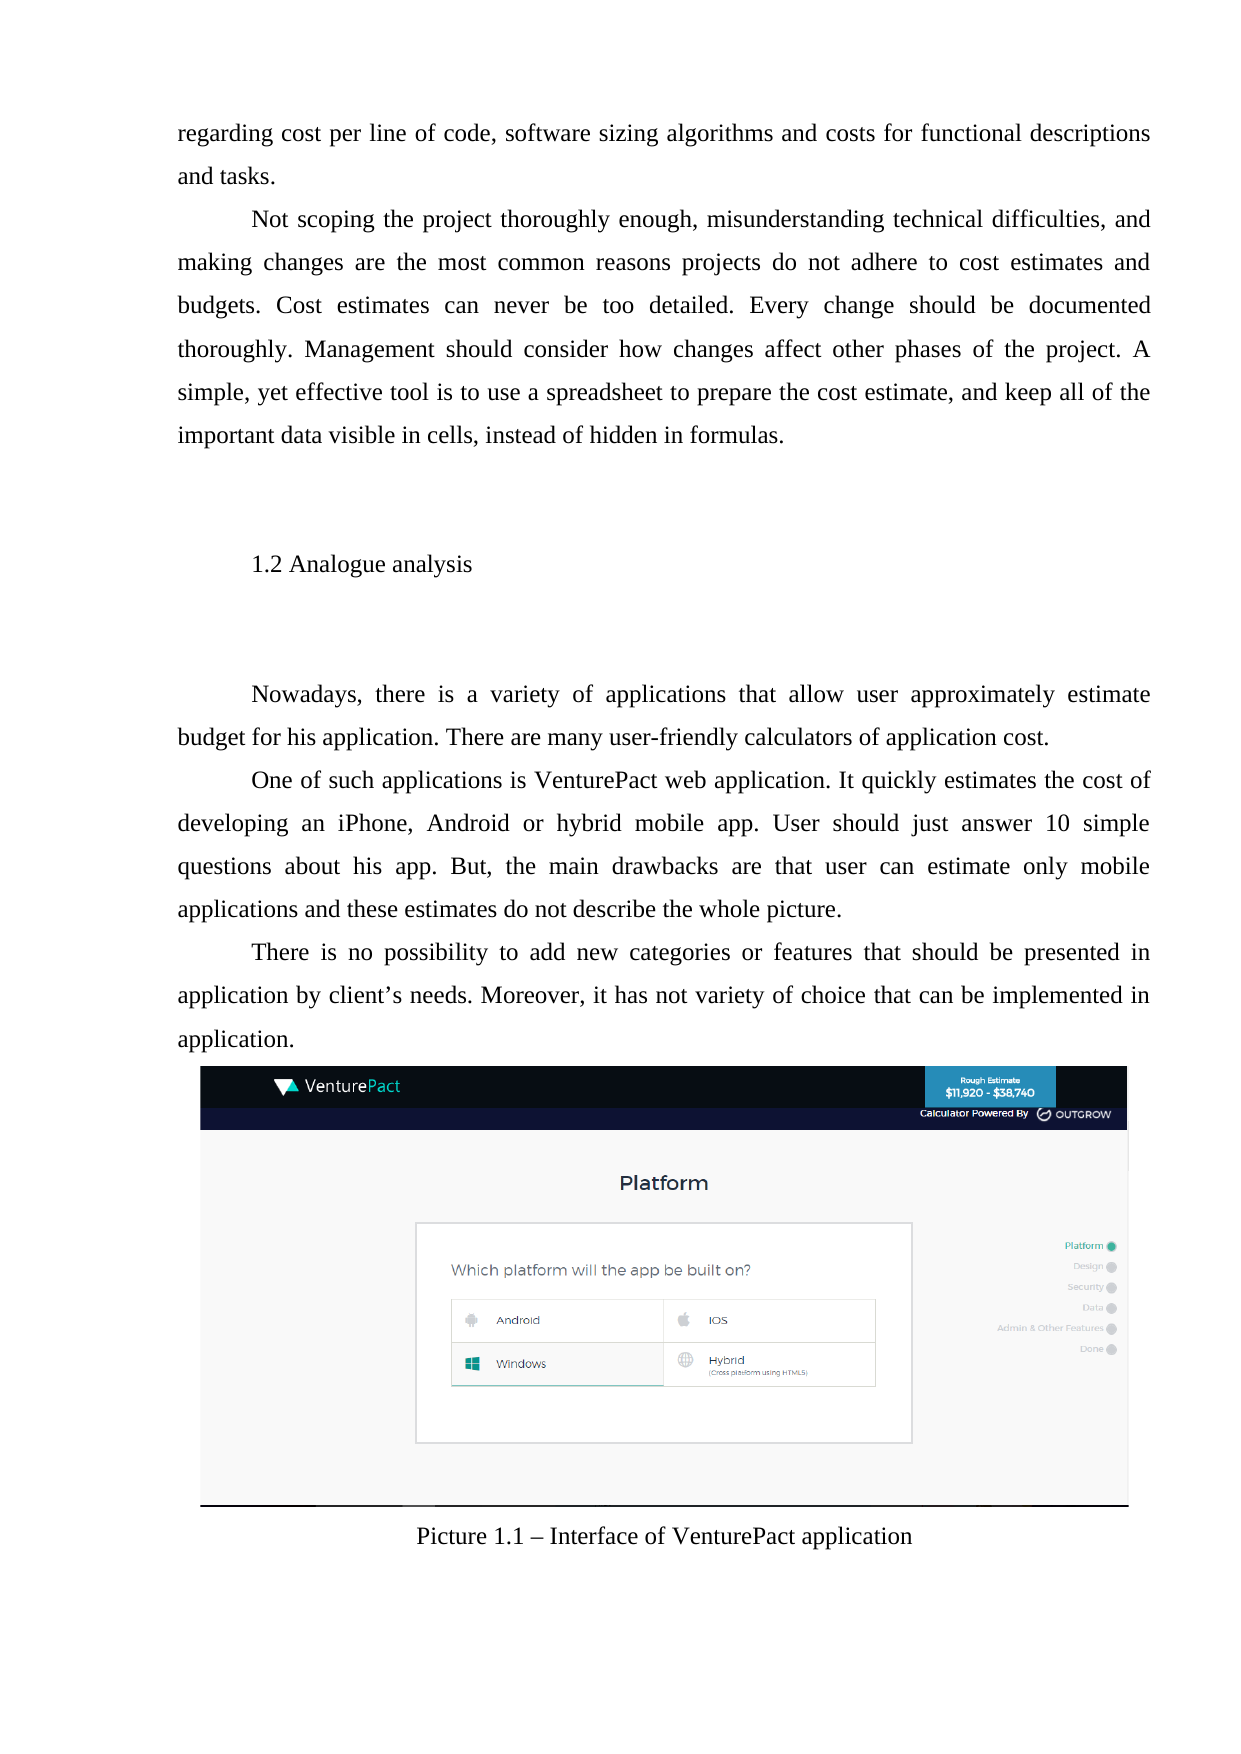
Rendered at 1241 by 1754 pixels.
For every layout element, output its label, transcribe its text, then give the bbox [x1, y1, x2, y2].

text Nowadays, there is a variety of applications that allow user approximately estimate budget for his application. There are many user-friendly calculators of application cost. [177, 679, 1152, 751]
text 1.2 Analogue analysis [177, 549, 1152, 578]
text Not scoping the project thoroughly enough, misunderstanding technical difficulties, and making changes are the most common reasons projects do not adhere to cost estimates and budgets. Cost estimates can never be too detailed. Every change should be documented thoroughly. Management should consider how changes affect other phases of the project. A simple, yet effective tool is to use a spreadsheet to prepare the cost estimate, and keep all of the important data visible in cells, instead of hidden in formulas. [177, 204, 1152, 449]
text Picture 1.1 – Interface of VenturePact application [177, 1521, 1152, 1550]
text There is no possibility to add new categories or features that should be presented in application by client’s needs. Moreover, it has not variety of choice that can be implemented in application. [177, 937, 1152, 1052]
picture [200, 1066, 1129, 1507]
text One of such applications is VenturePact web application. It quickly estimates the cost of developing an iPhone, Android or hybrid mobile app. User should just answer 10 simple questions about his app. But, the main drawbacks are that user can estimate only mobile applications and these estimates do not describe the whole picture. [177, 765, 1152, 923]
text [177, 118, 1152, 190]
